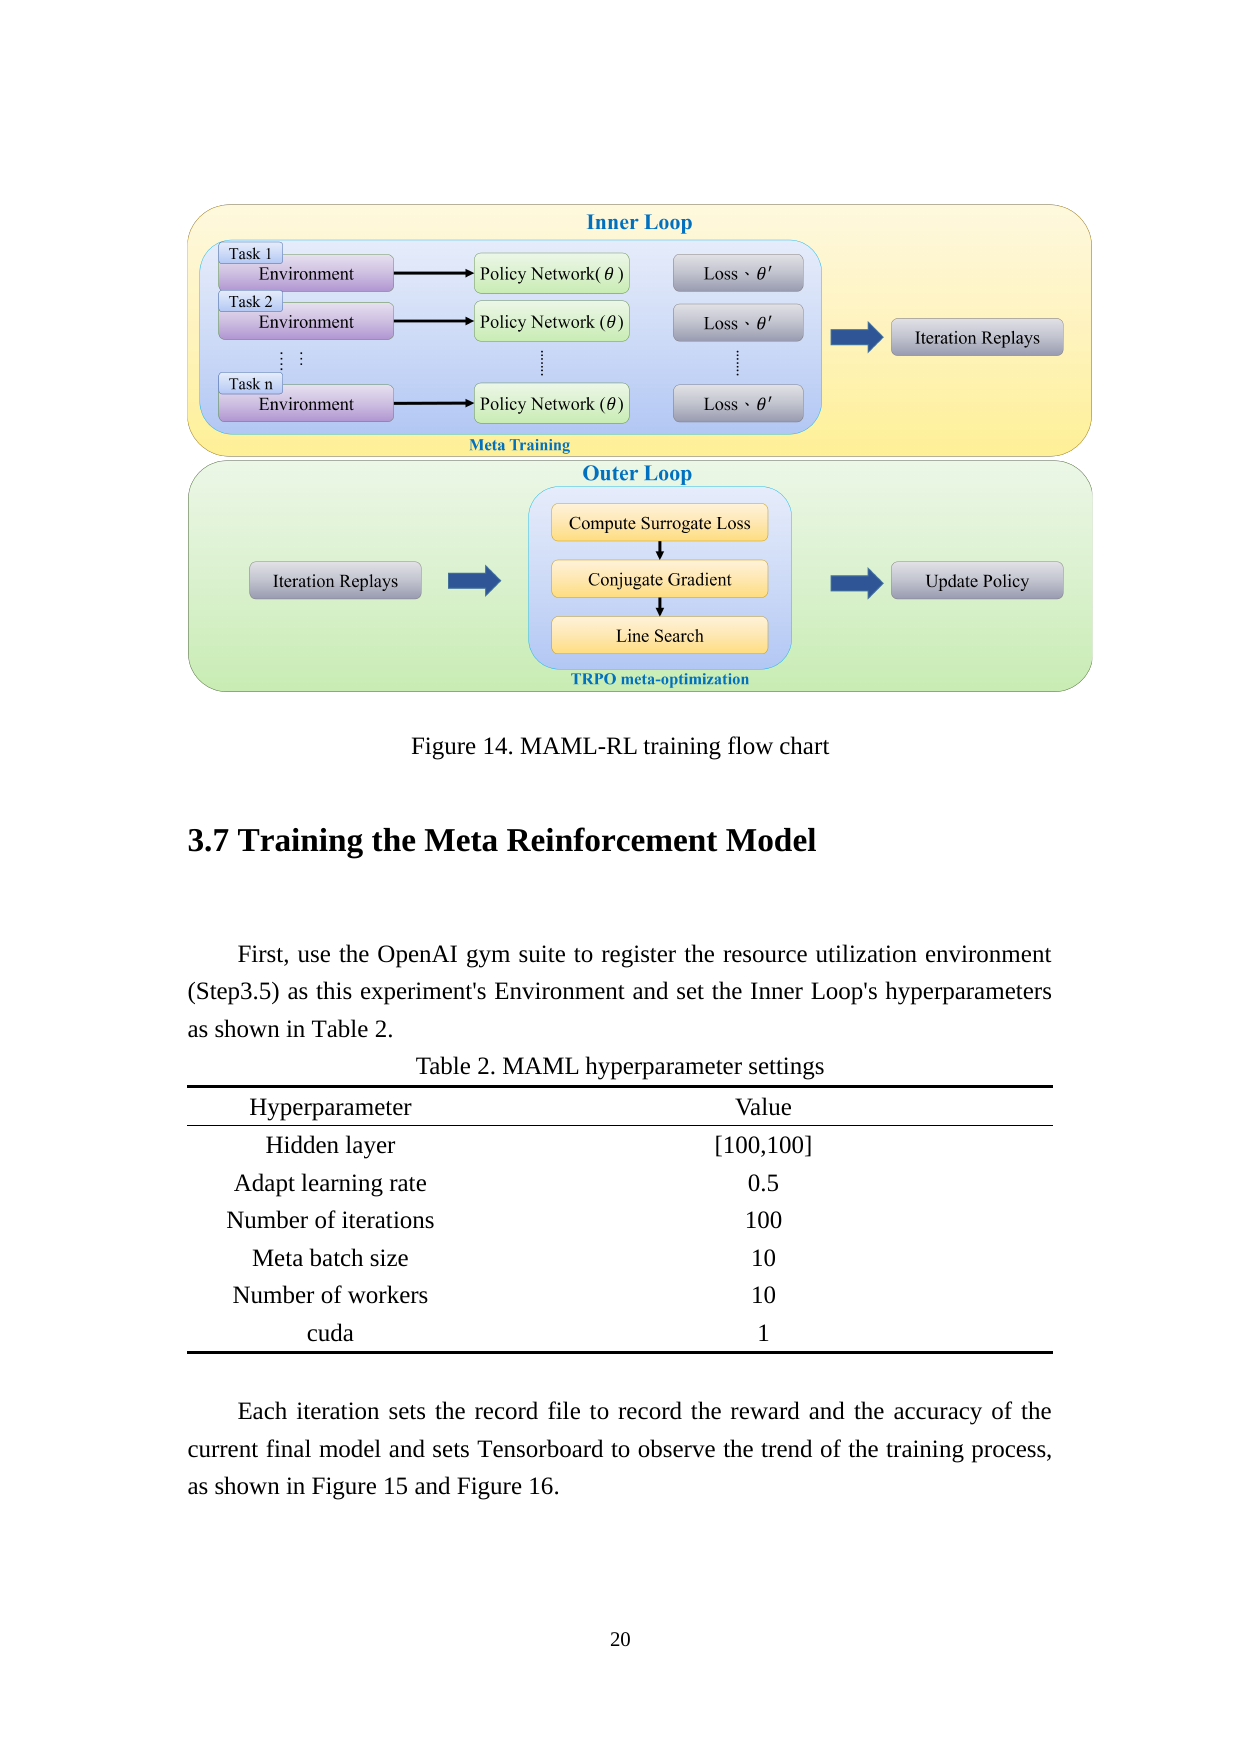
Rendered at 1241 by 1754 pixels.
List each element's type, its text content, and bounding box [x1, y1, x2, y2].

table_cell [100,100] [473, 1126, 1053, 1164]
text First, use the OpenAI gym suite to register the resource utilization environment (Step3.5) as this experiment's Environment and set the Inner Loop's hyperparameters as shown in Table 2. [187, 934, 1053, 1047]
table_cell 0.5 [473, 1164, 1053, 1201]
table_cell Adapt learning rate [187, 1164, 473, 1201]
subtitle 3.7 Training the Meta Reinforcement Model [187, 802, 1053, 877]
text Each iteration sets the record file to record the reward and the accuracy of the current final model and sets Tensorboard to observe the trend of the training process, as shown in Figure 15 and Figure 16. [187, 1392, 1053, 1504]
table_cell 1 [473, 1314, 1053, 1351]
table_cell 100 [473, 1201, 1053, 1239]
table_cell Meta batch size [187, 1239, 473, 1276]
table_cell Hidden layer [187, 1126, 473, 1164]
table_cell 10 [473, 1239, 1053, 1276]
table_cell 10 [473, 1276, 1053, 1314]
table_cell Number of workers [187, 1276, 473, 1314]
table_header Hyperparameter [187, 1088, 473, 1125]
table_header Value [473, 1088, 1053, 1125]
picture [187, 202, 1093, 698]
table_cell cuda [187, 1314, 473, 1351]
table_cell Number of iterations [187, 1201, 473, 1239]
